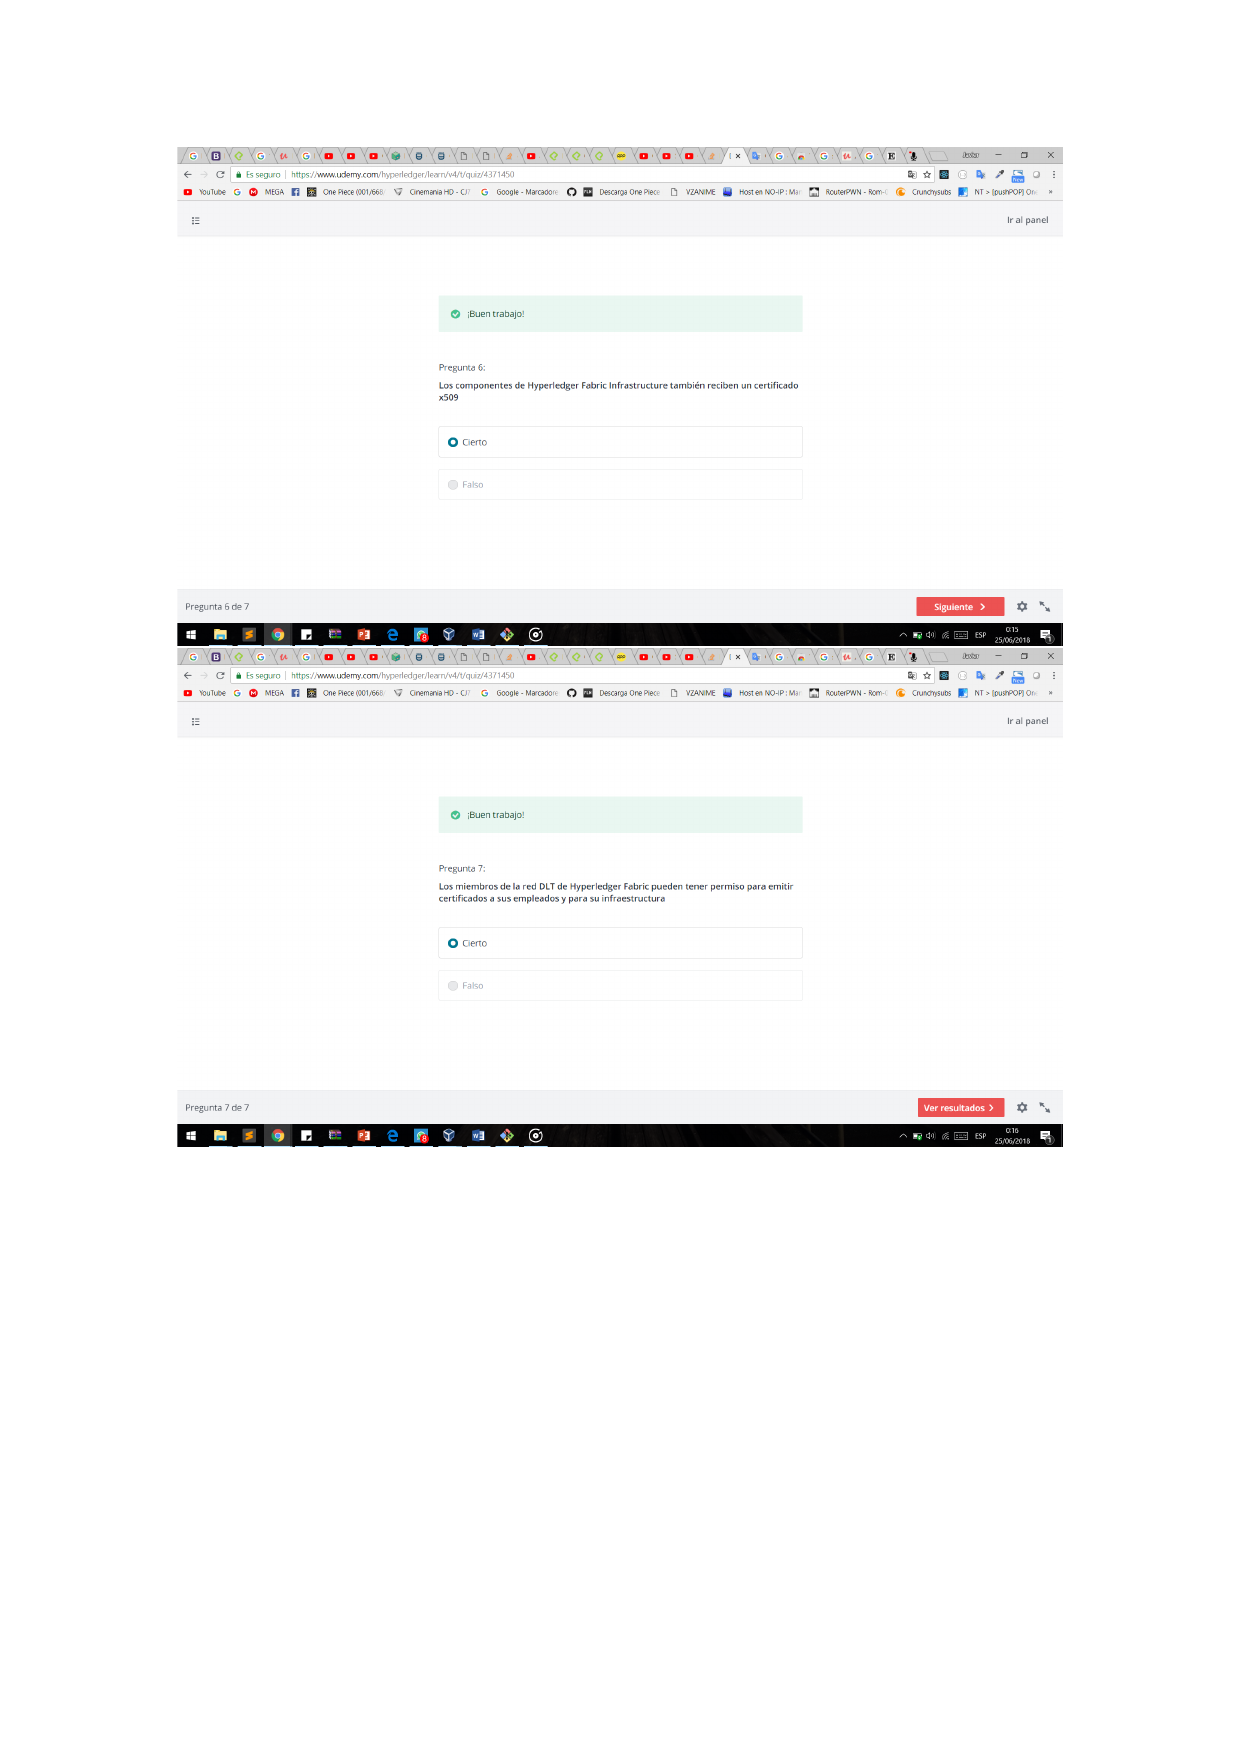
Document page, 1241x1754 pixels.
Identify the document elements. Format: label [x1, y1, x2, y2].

picture [177, 147, 1063, 646]
picture [177, 648, 1063, 1147]
